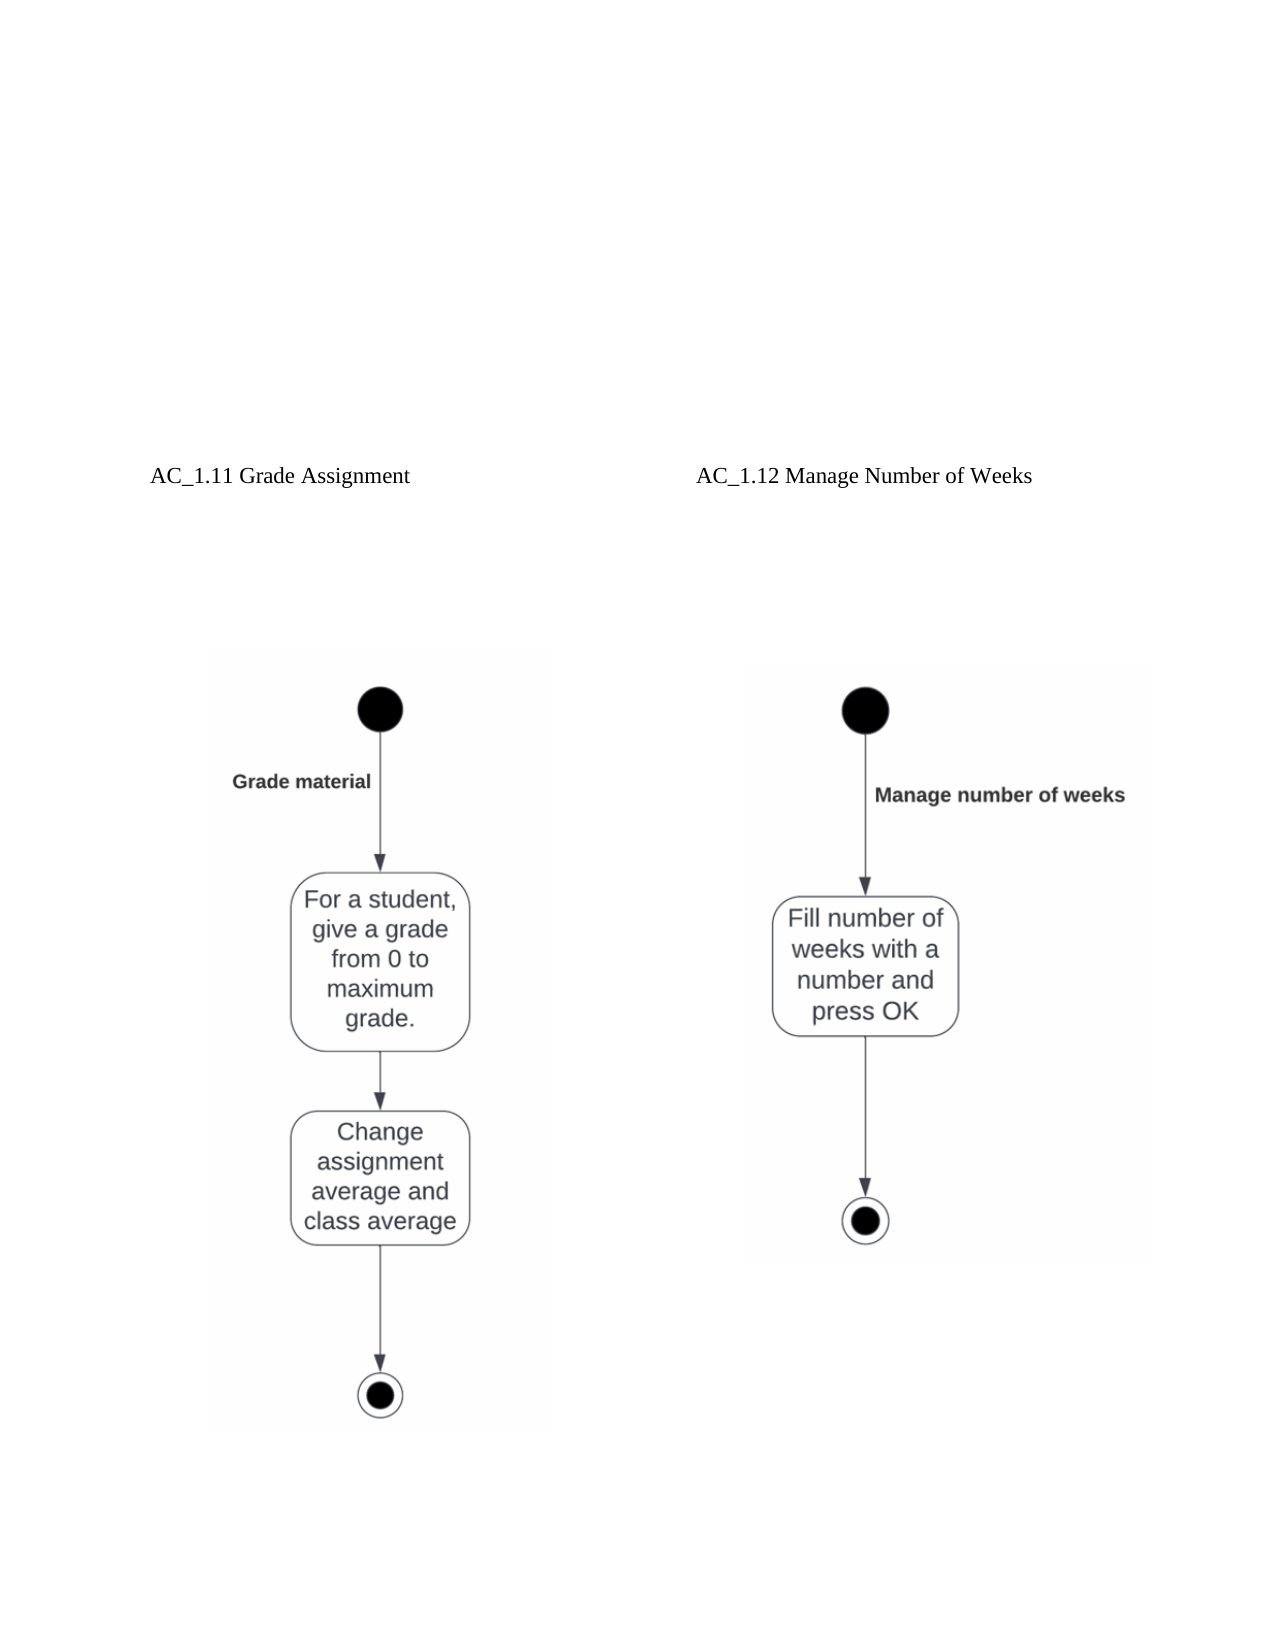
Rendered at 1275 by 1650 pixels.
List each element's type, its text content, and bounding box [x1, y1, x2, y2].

picture [744, 666, 1156, 1268]
picture [206, 648, 553, 1431]
text AC_1.11 Grade Assignment AC_1.12 Manage Number of Weeks [150, 462, 1125, 489]
